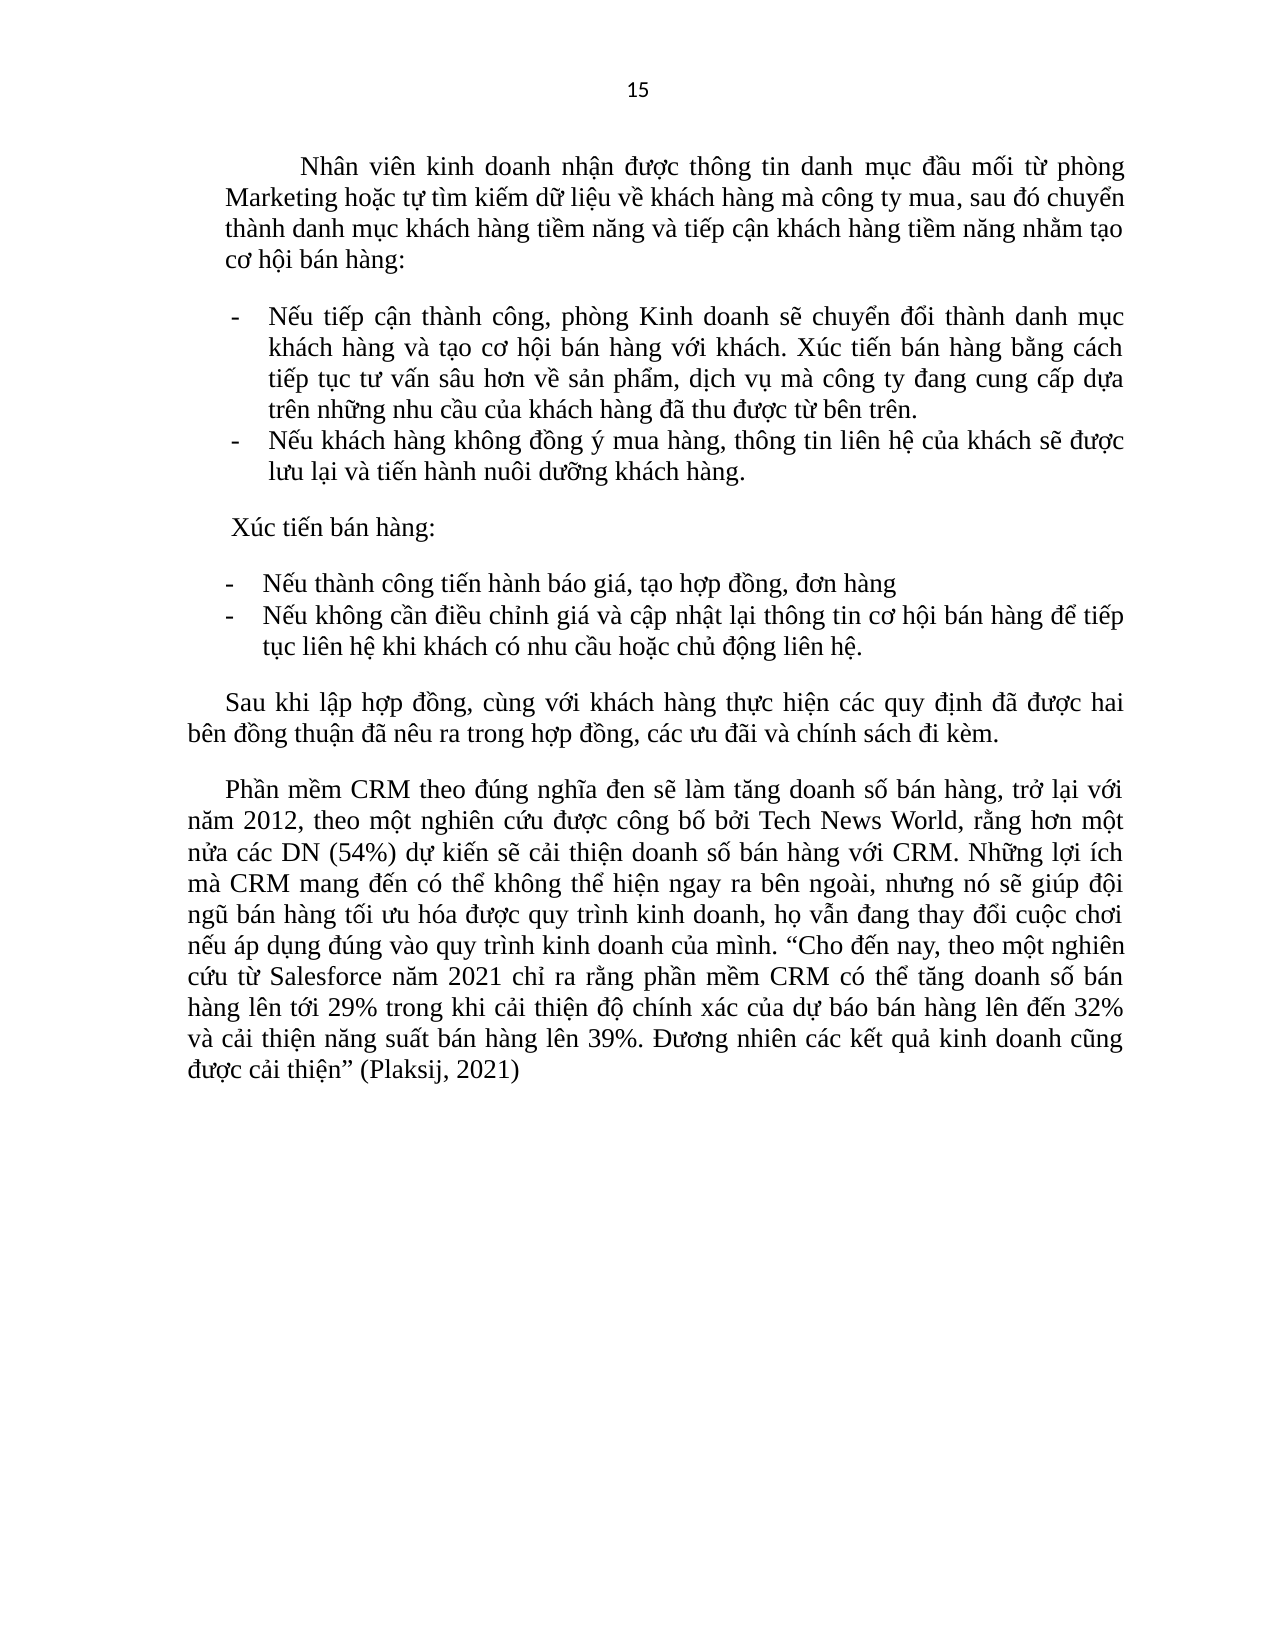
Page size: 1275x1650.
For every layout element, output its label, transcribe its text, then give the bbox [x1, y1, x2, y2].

text Xúc tiến bán hàng: [231, 511, 1125, 543]
list Nếu không cần điều chỉnh giá và cập nhật lại thông tin cơ hội bán hàng để tiếp tục liên hệ khi khách có nhu cầu hoặc chủ động liên hệ. [225, 599, 1125, 661]
list Nếu khách hàng không đồng ý mua hàng, thông tin liên hệ của khách sẽ được lưu lại và tiến hành nuôi dưỡng khách hàng. [231, 424, 1125, 486]
text Nhân viên kinh doanh nhận được thông tin danh mục đầu mối từ phòng Marketing hoặc tự tìm kiếm dữ liệu về khách hàng mà công ty mua, sau đó chuyển thành danh mục khách hàng tiềm năng và tiếp cận khách hàng tiềm năng nhằm tạo cơ hội bán hàng: [225, 150, 1125, 274]
list Nếu tiếp cận thành công, phòng Kinh doanh sẽ chuyển đổi thành danh mục khách hàng và tạo cơ hội bán hàng với khách. Xúc tiến bán hàng bằng cách tiếp tục tư vấn sâu hơn về sản phẩm, dịch vụ mà công ty đang cung cấp dựa trên những nhu cầu của khách hàng đã thu được từ bên trên. [231, 299, 1125, 424]
text Phần mềm CRM theo đúng nghĩa đen sẽ làm tăng doanh số bán hàng, trở lại với năm 2012, theo một nghiên cứu được công bố bởi Tech News World, rằng hơn một nửa các DN (54%) dự kiến sẽ cải thiện doanh số bán hàng với CRM. Những lợi ích mà CRM mang đến có thể không thể hiện ngay ra bên ngoài, nhưng nó sẽ giúp đội ngũ bán hàng tối ưu hóa được quy trình kinh doanh, họ vẫn đang thay đổi cuộc chơi nếu áp dụng đúng vào quy trình kinh doanh của mình. “Cho đến nay, theo một nghiên cứu từ Salesforce năm 2021 chỉ ra rằng phần mềm CRM có thể tăng doanh số bán hàng lên tới 29% trong khi cải thiện độ chính xác của dự báo bán hàng lên đến 32% và cải thiện năng suất bán hàng lên 39%. Đương nhiên các kết quả kinh doanh cũng được cải thiện” [187, 773, 1125, 1085]
text Sau khi lập hợp đồng, cùng với khách hàng thực hiện các quy định đã được hai bên đồng thuận đã nêu ra trong hợp đồng, các ưu đãi và chính sách đi kèm. [187, 686, 1125, 748]
list Nếu thành công tiến hành báo giá, tạo hợp đồng, đơn hàng [225, 568, 1125, 599]
